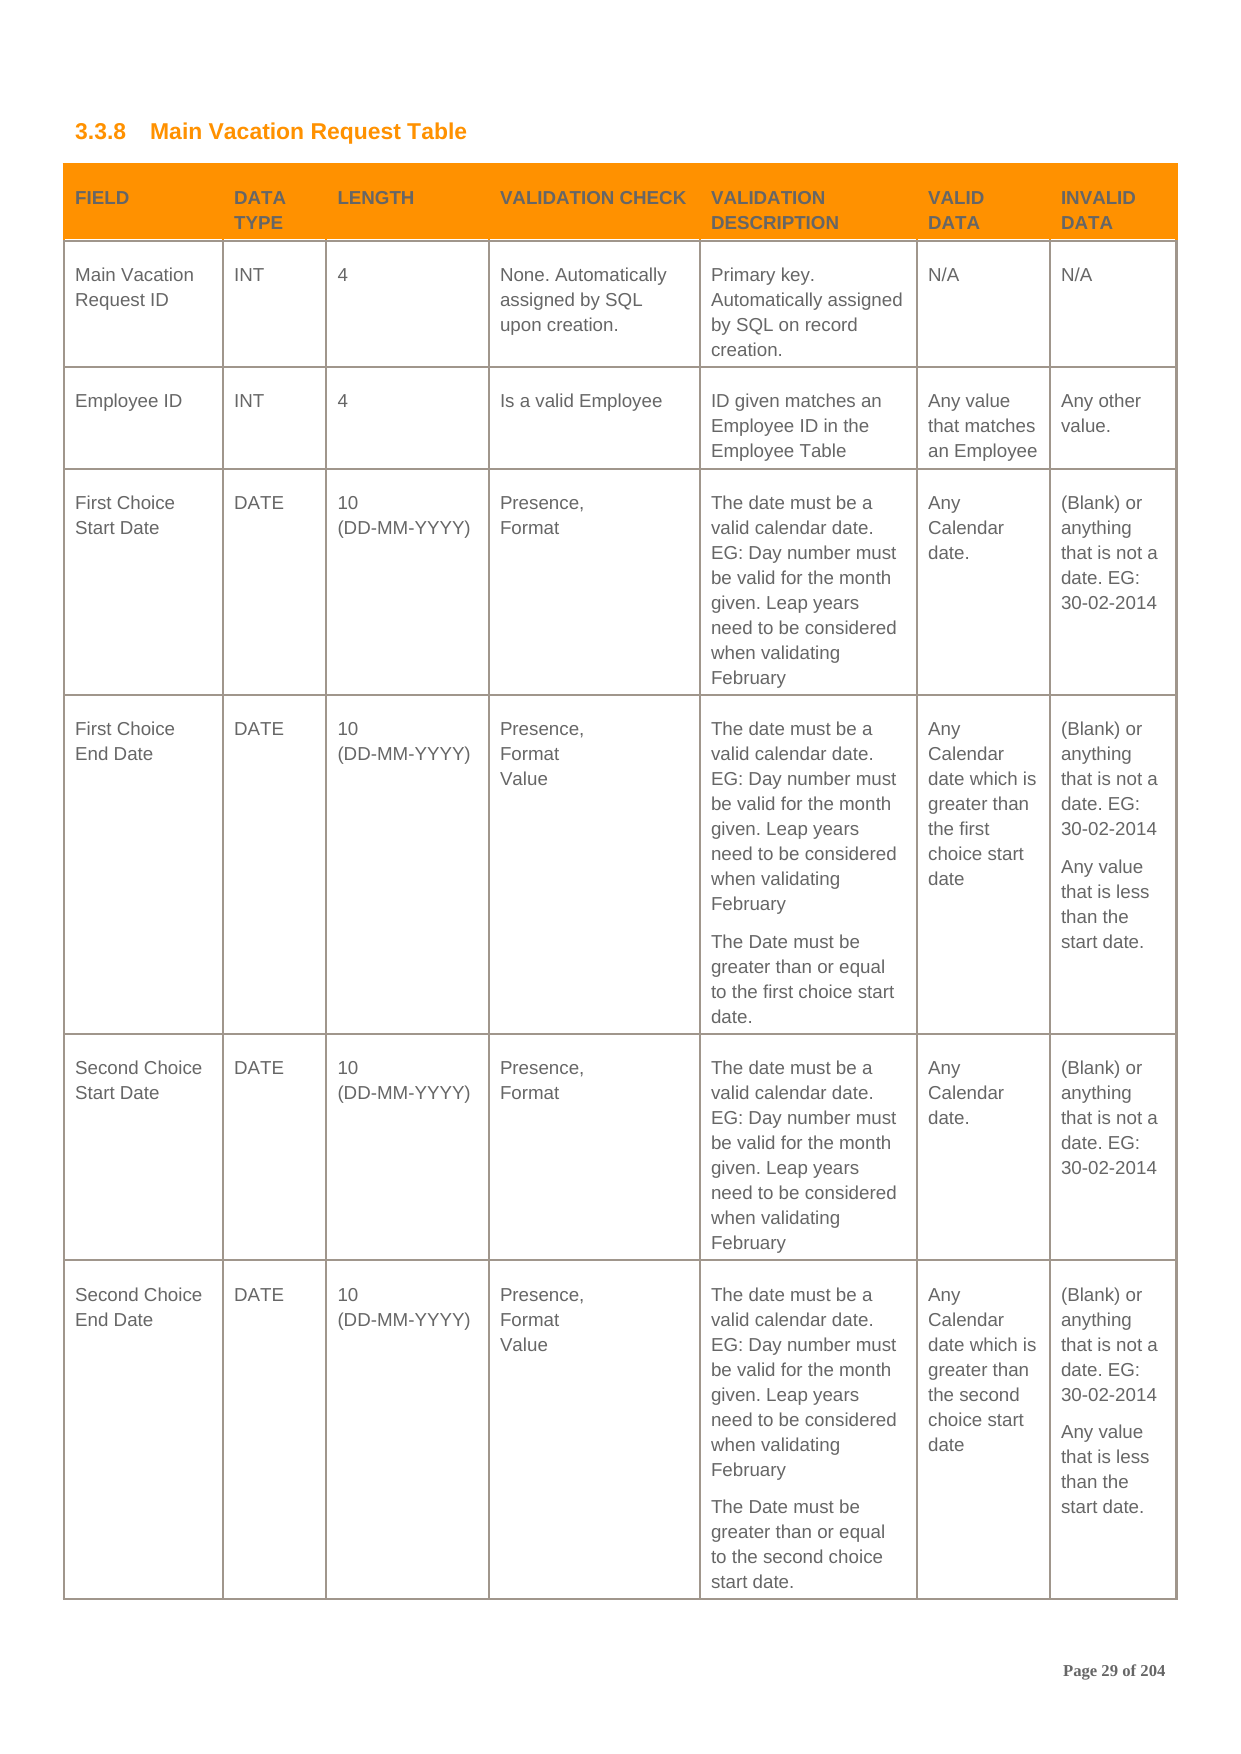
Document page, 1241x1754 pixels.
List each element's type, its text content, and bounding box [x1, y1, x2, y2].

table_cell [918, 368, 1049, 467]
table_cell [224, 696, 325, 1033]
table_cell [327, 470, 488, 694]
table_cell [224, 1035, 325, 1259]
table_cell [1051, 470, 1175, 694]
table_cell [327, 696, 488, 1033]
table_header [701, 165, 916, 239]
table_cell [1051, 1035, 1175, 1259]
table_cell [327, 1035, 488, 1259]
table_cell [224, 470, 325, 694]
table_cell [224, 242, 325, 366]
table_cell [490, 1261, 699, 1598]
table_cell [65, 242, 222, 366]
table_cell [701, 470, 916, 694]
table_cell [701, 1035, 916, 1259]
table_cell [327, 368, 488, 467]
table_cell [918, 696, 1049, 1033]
subtitle Main Vacation Request Table [75, 118, 1165, 144]
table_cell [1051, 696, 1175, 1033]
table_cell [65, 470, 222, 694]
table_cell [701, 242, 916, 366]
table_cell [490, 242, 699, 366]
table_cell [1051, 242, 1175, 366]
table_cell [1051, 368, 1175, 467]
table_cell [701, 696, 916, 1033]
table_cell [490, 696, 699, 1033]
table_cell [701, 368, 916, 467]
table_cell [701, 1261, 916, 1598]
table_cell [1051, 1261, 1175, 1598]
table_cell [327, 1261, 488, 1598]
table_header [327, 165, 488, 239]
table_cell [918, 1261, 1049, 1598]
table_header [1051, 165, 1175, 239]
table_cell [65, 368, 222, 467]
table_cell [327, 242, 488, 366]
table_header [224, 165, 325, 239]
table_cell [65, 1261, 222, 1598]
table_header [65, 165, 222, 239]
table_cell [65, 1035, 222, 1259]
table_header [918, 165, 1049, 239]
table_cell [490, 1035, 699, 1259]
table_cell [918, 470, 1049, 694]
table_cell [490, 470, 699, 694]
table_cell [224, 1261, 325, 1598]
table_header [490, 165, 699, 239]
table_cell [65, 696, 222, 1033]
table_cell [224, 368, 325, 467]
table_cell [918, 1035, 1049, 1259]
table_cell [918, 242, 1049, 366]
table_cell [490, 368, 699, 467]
